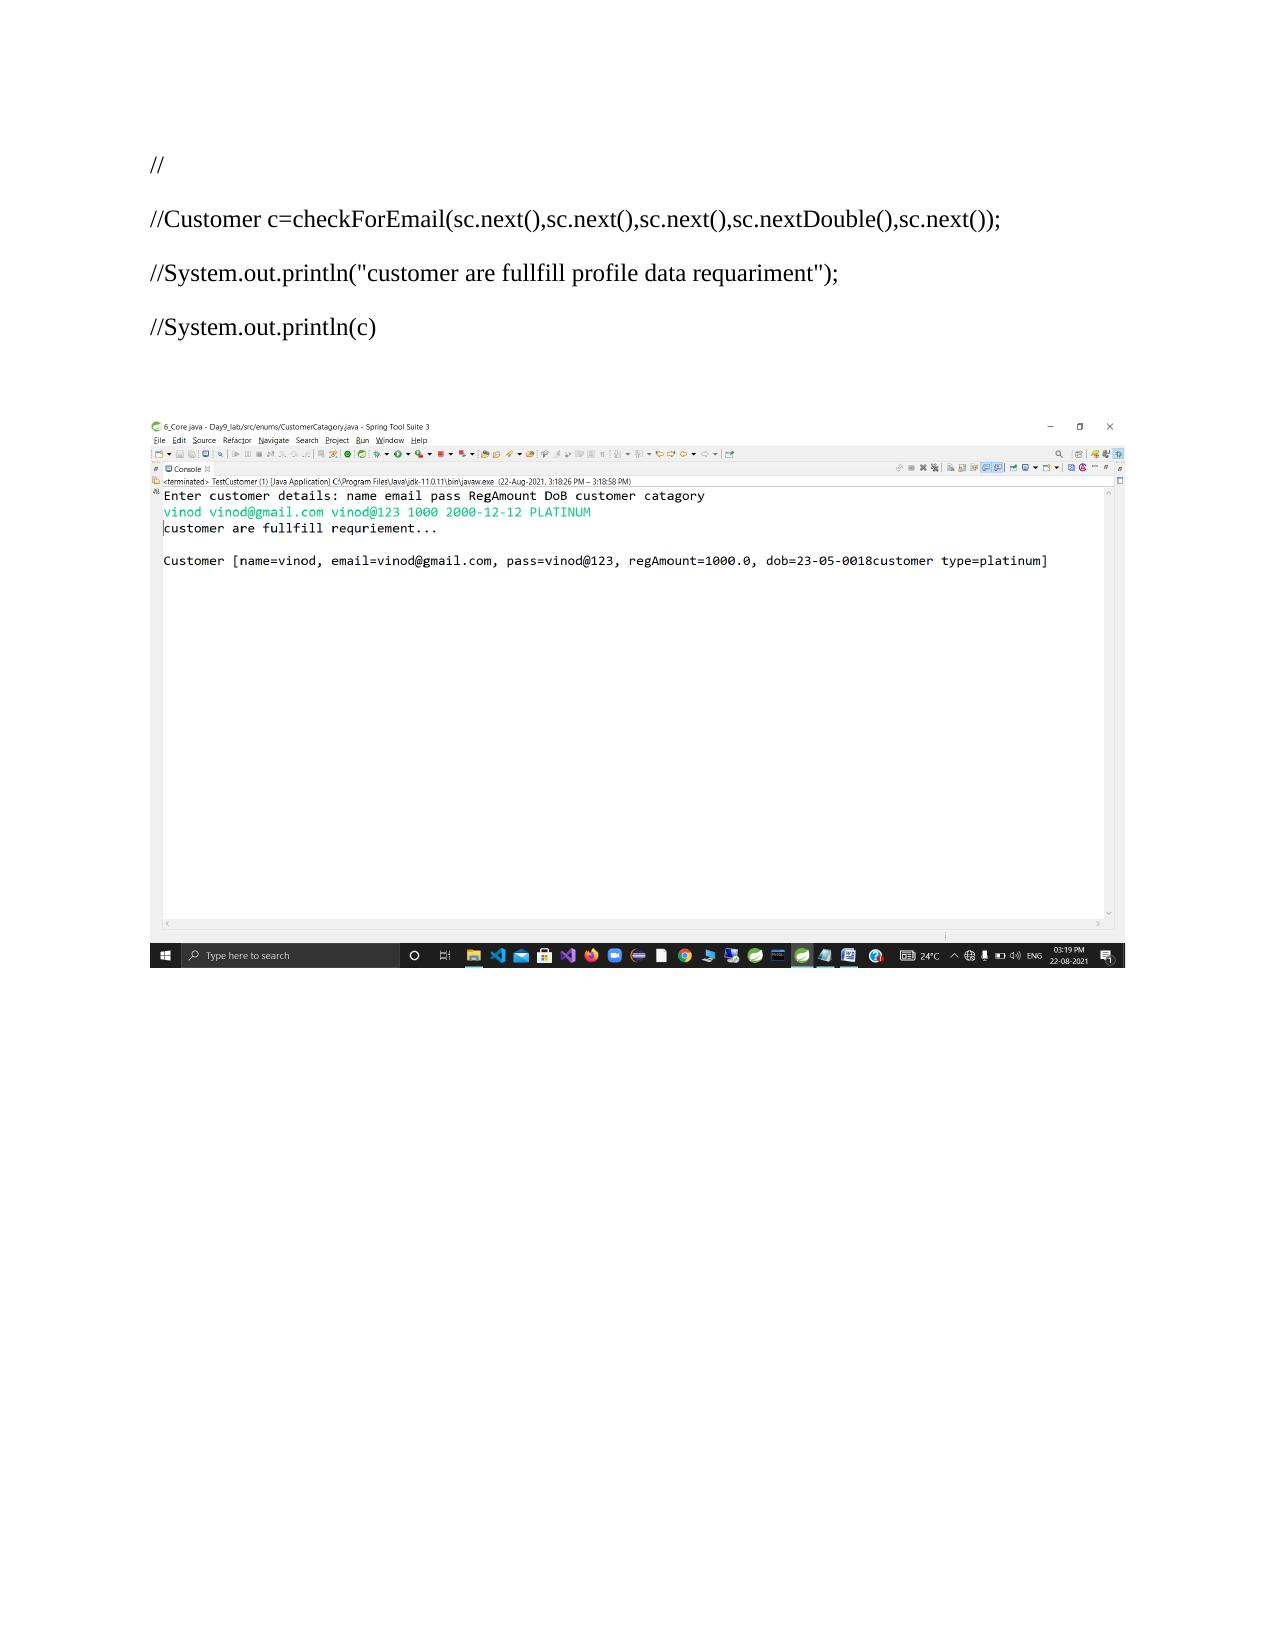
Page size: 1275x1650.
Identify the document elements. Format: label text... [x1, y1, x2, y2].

text //Customer c=checkForEmail(sc.next(),sc.next(),sc.next(),sc.nextDouble(),sc.next()); [150, 204, 1125, 233]
text //System.out.println(c) [150, 312, 1125, 340]
text //System.out.println("customer are fullfill profile data requariment"); [150, 258, 1125, 286]
picture [150, 419, 1125, 968]
text // [150, 150, 1125, 179]
